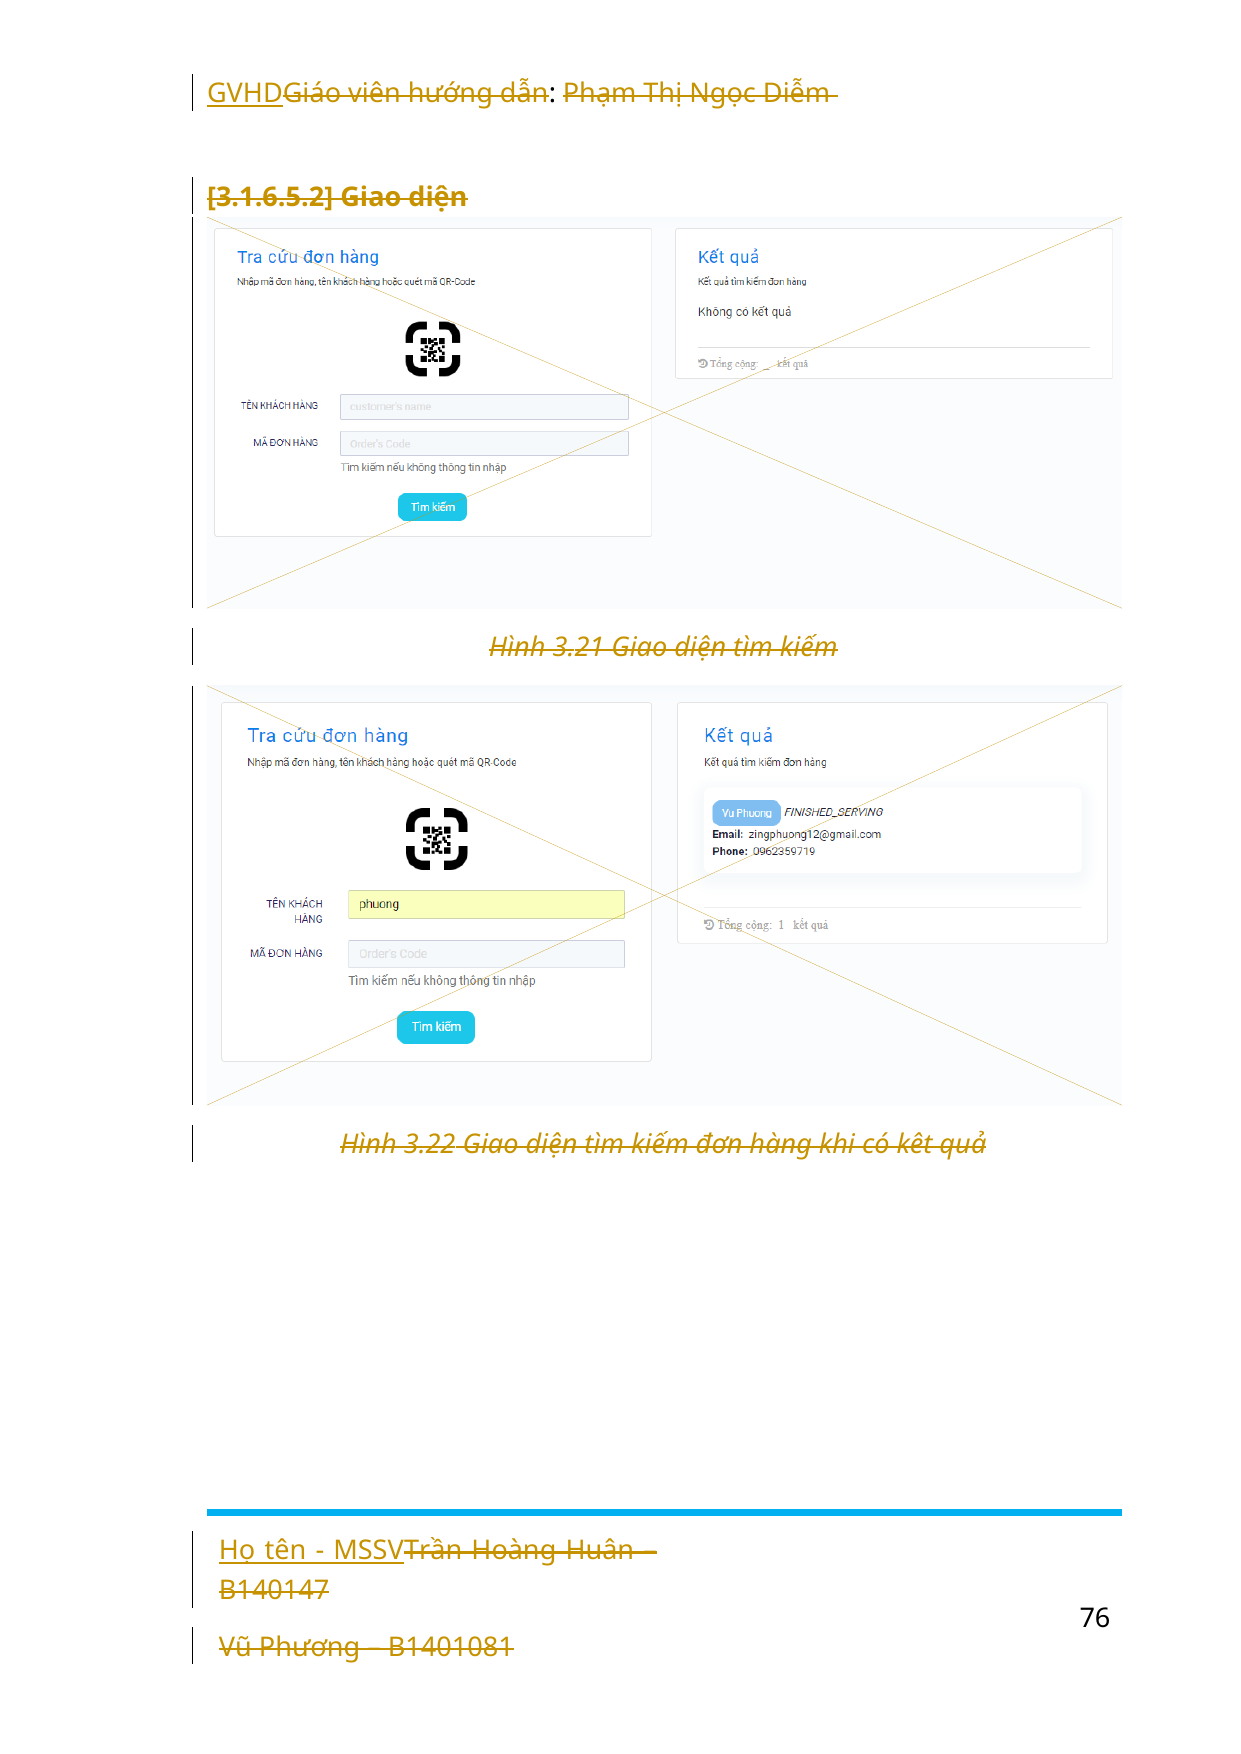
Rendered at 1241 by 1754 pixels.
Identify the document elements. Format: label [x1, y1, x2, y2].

picture [210, 217, 1119, 412]
picture [666, 686, 1123, 1105]
picture [208, 413, 1121, 609]
picture [667, 218, 1123, 608]
picture [206, 686, 662, 1104]
picture [206, 218, 662, 608]
picture [208, 896, 1121, 1106]
picture [208, 685, 1120, 895]
